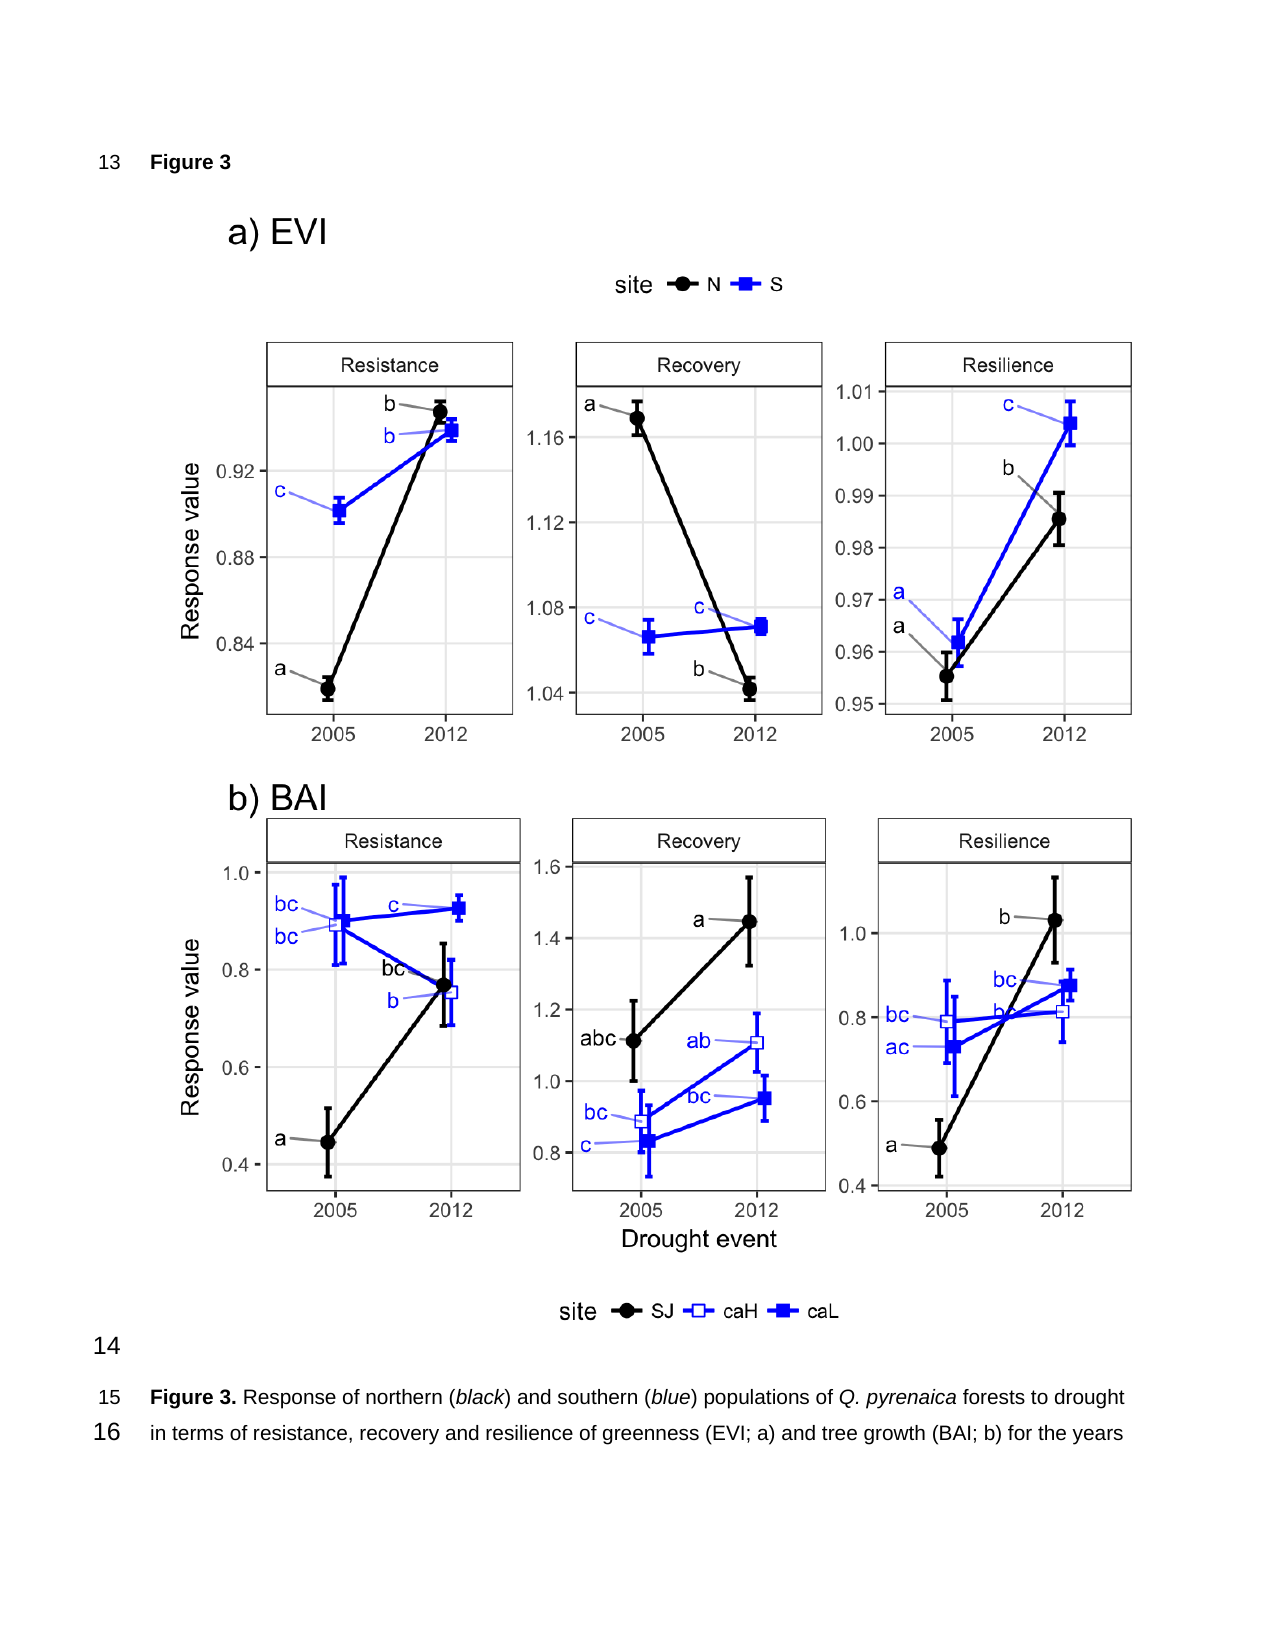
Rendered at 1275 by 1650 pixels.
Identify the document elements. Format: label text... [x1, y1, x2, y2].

subtitle Figure 3 [150, 150, 1125, 174]
picture [168, 216, 1144, 1355]
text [150, 1385, 1125, 1445]
